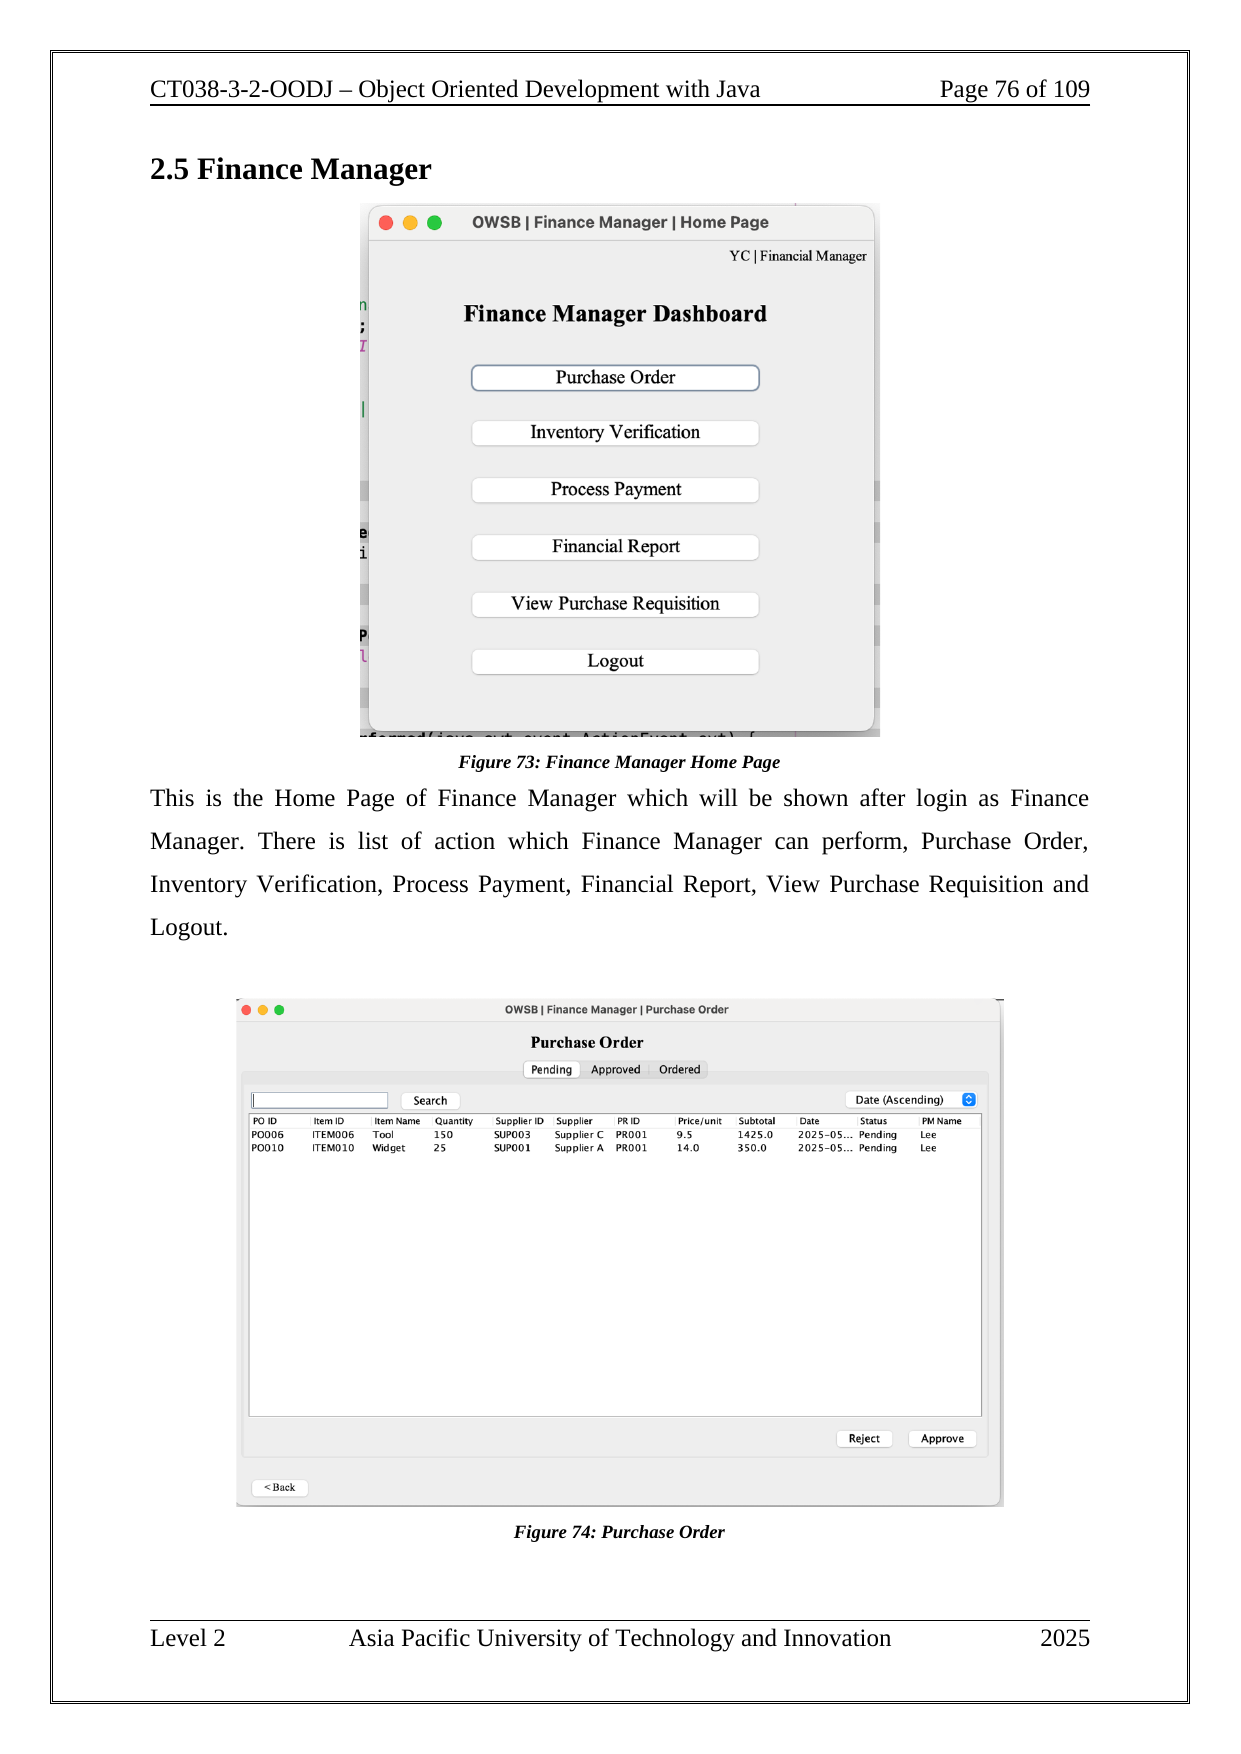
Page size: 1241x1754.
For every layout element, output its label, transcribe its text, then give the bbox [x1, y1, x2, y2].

text This is the Home Page of Finance Manager which will be shown after login as Finance Manager. There is list of action which Finance Manager can perform, Purchase Order, Inventory Verification, Process Payment, Financial Report, View Purchase Requisition and Logout. [150, 783, 1090, 941]
subtitle 2.5 Finance Manager [150, 150, 1090, 186]
picture [236, 998, 1004, 1507]
picture [360, 203, 881, 737]
text Figure 74: Purchase Order [150, 1521, 1090, 1543]
text Figure 73: Finance Manager Home Page [150, 751, 1090, 772]
